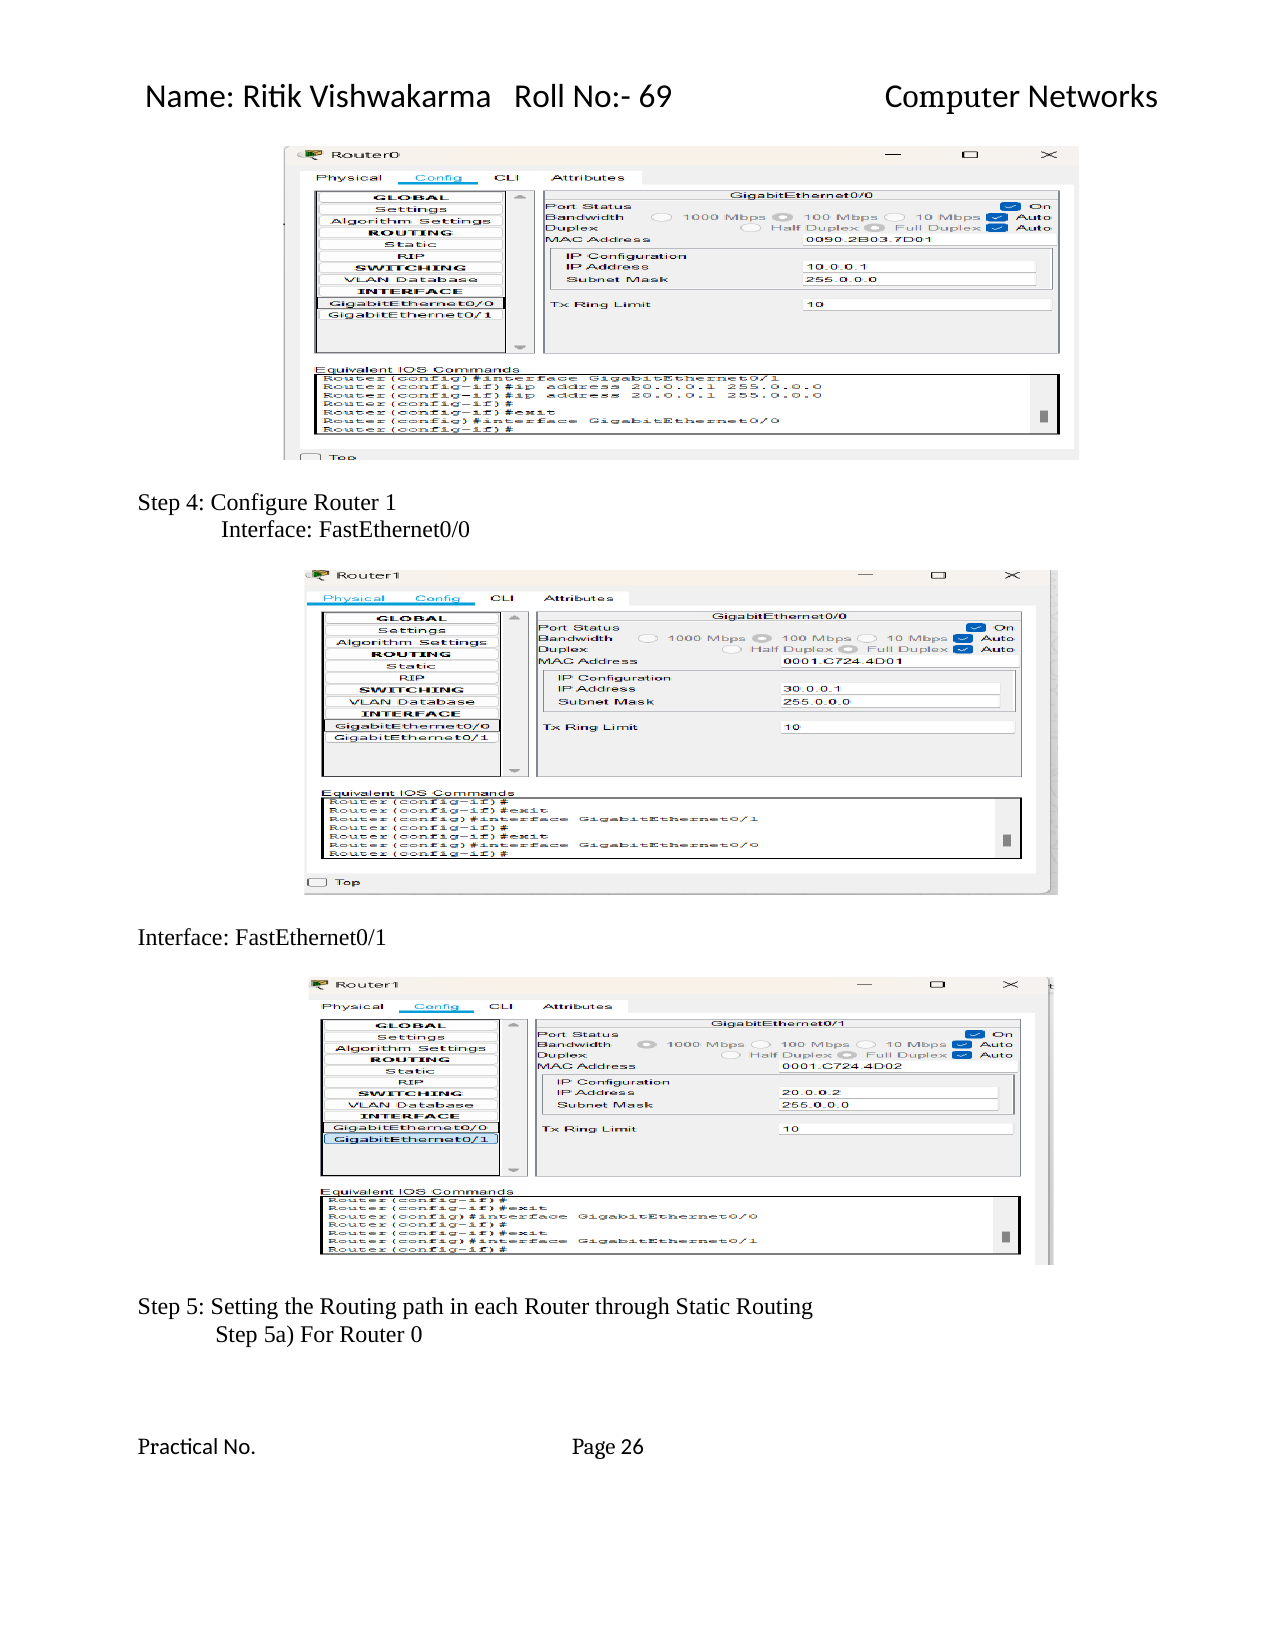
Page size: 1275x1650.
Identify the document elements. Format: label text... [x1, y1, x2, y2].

text Interface: FastEthernet0/0 [137, 515, 1225, 543]
text Interface: FastEthernet0/1 [137, 922, 1225, 950]
picture [308, 977, 1054, 1265]
text Step 5a) For Router 0 [137, 1320, 1225, 1347]
picture [304, 570, 1059, 895]
text Step 5: Setting the Routing path in each Router through Static Routing [137, 1292, 1225, 1320]
picture [283, 146, 1080, 460]
text Step 4: Configure Router 1 [137, 487, 1225, 515]
